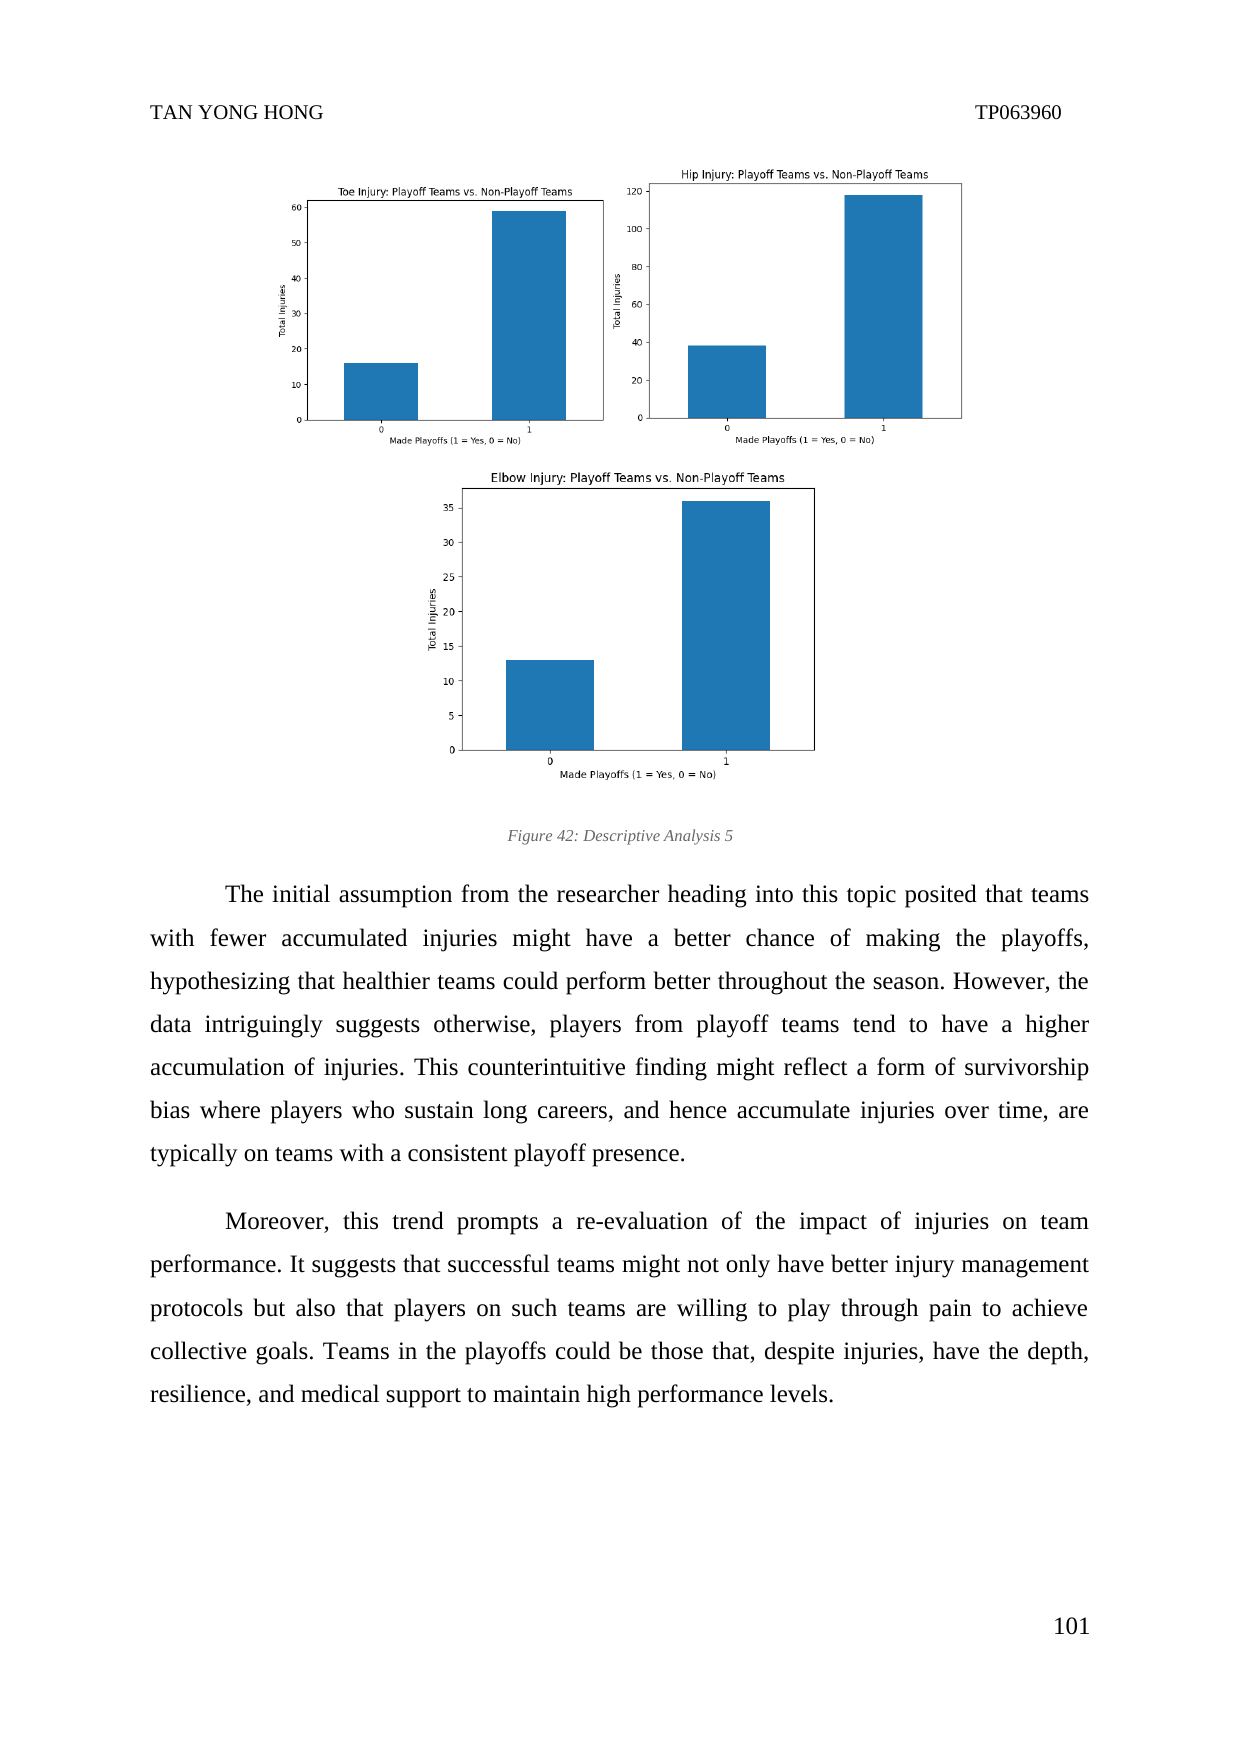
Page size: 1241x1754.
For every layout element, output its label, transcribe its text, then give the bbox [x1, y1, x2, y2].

text The initial assumption from the researcher heading into this topic posited that teams with fewer accumulated injuries might have a better chance of making the playoffs, hypothesizing that healthier teams could perform better throughout the season. However, the data intriguingly suggests otherwise, players from playoff teams tend to have a higher accumulation of injuries. This counterintuitive finding might reflect a form of survivorship bias where players who sustain long careers, and hence accumulate injuries over time, are typically on teams with a consistent playoff presence. [150, 879, 1090, 1167]
picture [273, 163, 967, 451]
text Moreover, this trend prompts a re-evaluation of the impact of injuries on team performance. It suggests that successful teams might not only have better injury management protocols but also that players on such teams are willing to play through pain to achieve collective goals. Teams in the playoffs could be those that, despite injuries, have the depth, resilience, and medical support to maintain high performance levels. [150, 1206, 1090, 1408]
subtitle Figure 42: Descriptive Analysis 5 [150, 826, 1090, 845]
picture [421, 465, 819, 787]
